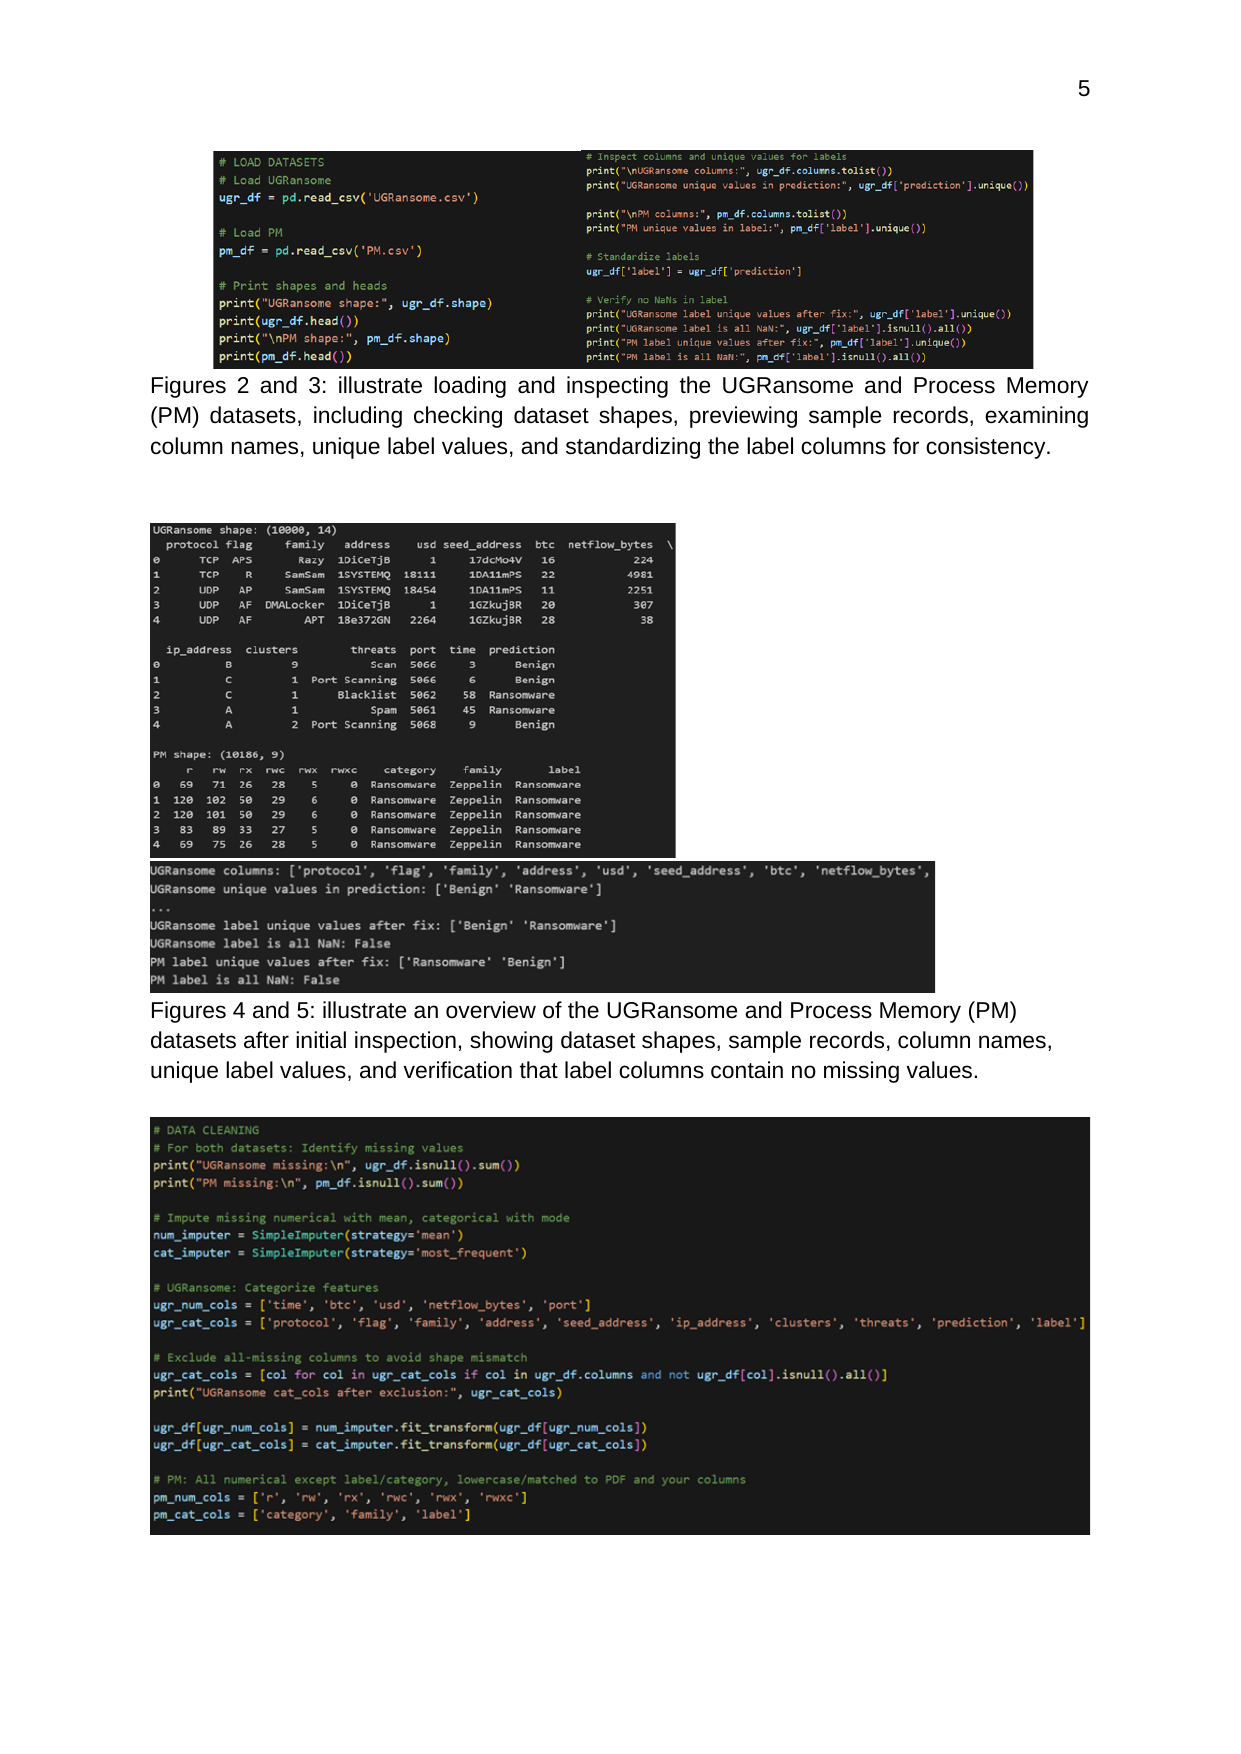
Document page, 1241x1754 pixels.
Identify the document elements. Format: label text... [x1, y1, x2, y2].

picture [213, 150, 1034, 369]
picture [150, 861, 936, 993]
text Figures 4 and 5: illustrate an overview of the UGRansome and Process Memory (PM) datasets after initial inspection, showing dataset shapes, sample records, column names, unique label values, and verification that label columns contain no missing values. [150, 997, 1090, 1083]
picture [150, 523, 676, 858]
text Figures 2 and 3: illustrate loading and inspecting the UGRansome and Process Memory (PM) datasets, including checking dataset shapes, previewing sample records, examining column names, unique label values, and standardizing the label columns for consistency. [150, 372, 1090, 459]
picture [150, 1117, 1091, 1535]
